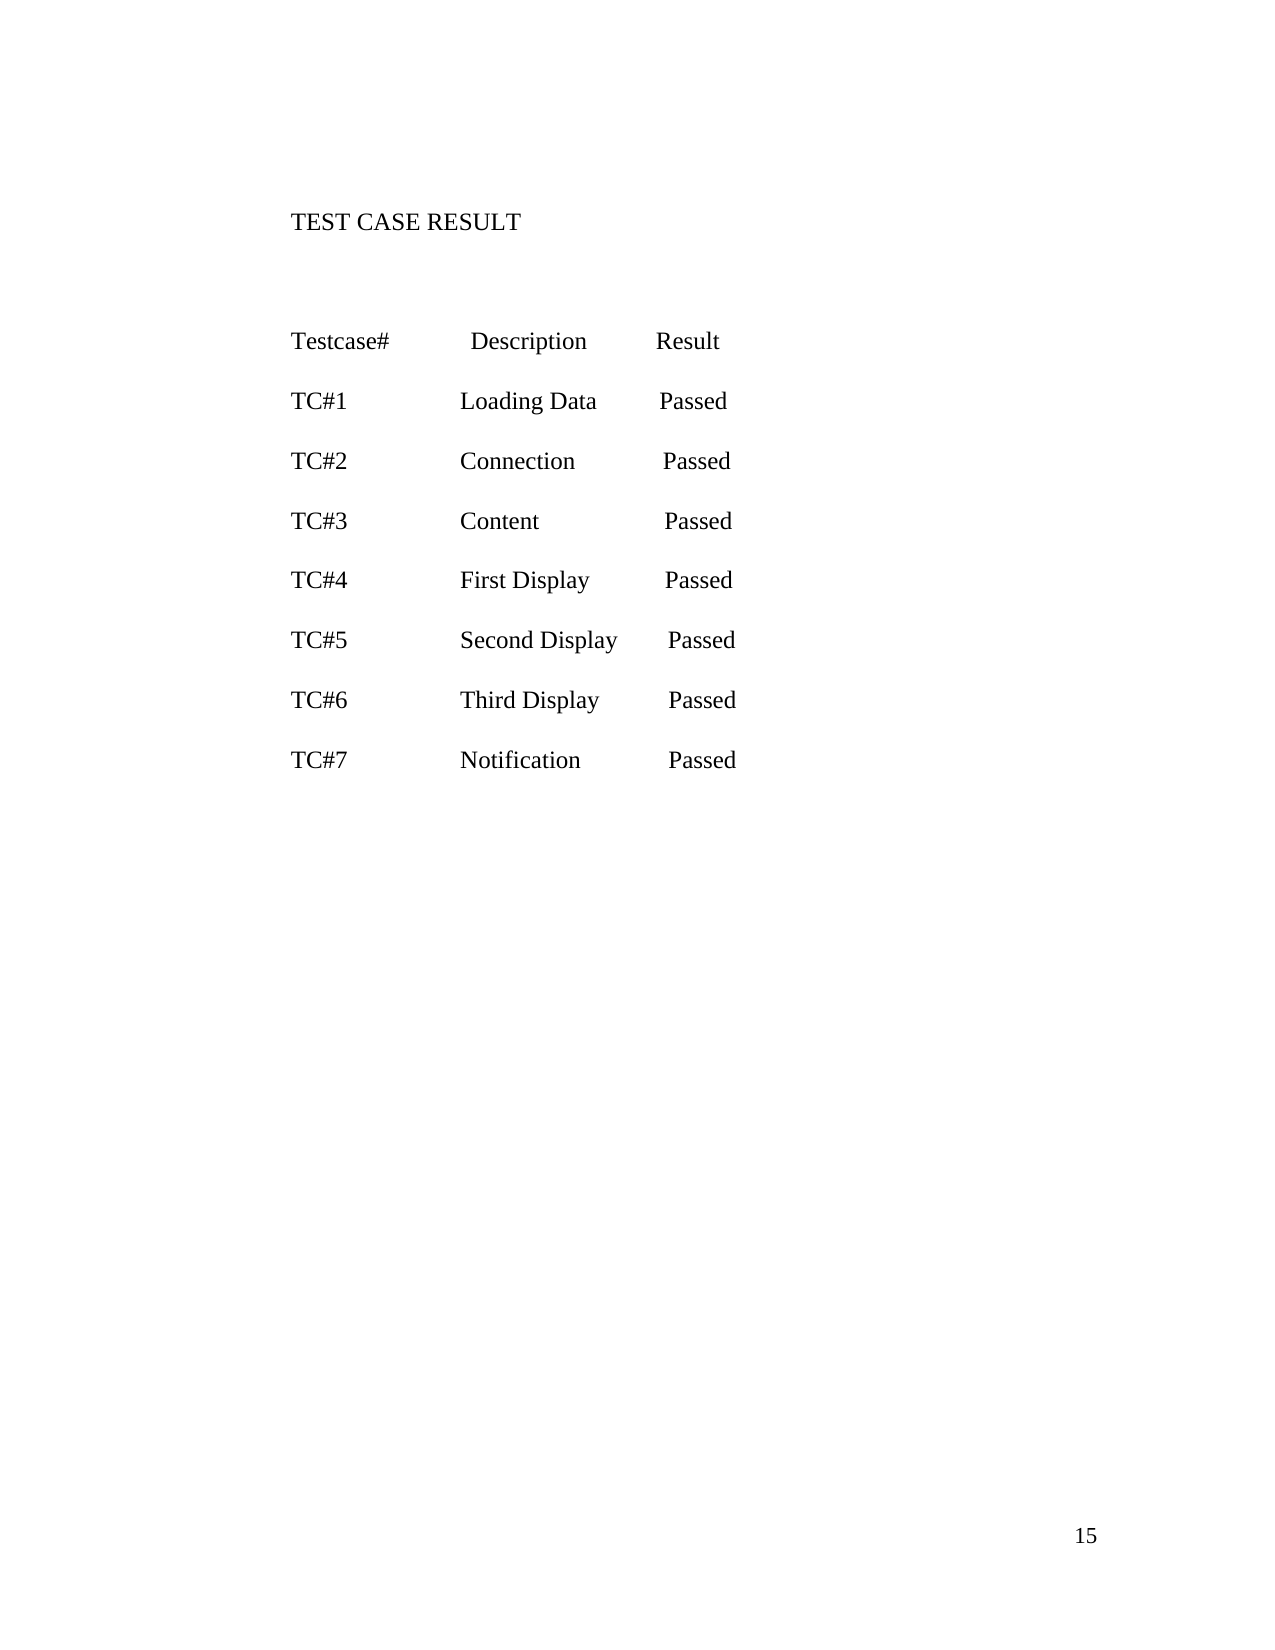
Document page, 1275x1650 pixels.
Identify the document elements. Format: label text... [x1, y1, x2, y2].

text TC#2 Connection Passed [216, 446, 1097, 475]
text Testcase# Description Result [216, 326, 1097, 355]
text TEST CASE RESULT [216, 207, 1097, 236]
text TC#5 Second Display Passed [216, 625, 1097, 654]
text TC#7 Notification Passed [216, 745, 1097, 774]
text TC#1 Loading Data Passed [216, 386, 1097, 415]
text TC#6 Third Display Passed [216, 685, 1097, 714]
text TC#3 Content Passed [216, 506, 1097, 534]
text TC#4 First Display Passed [216, 566, 1097, 594]
